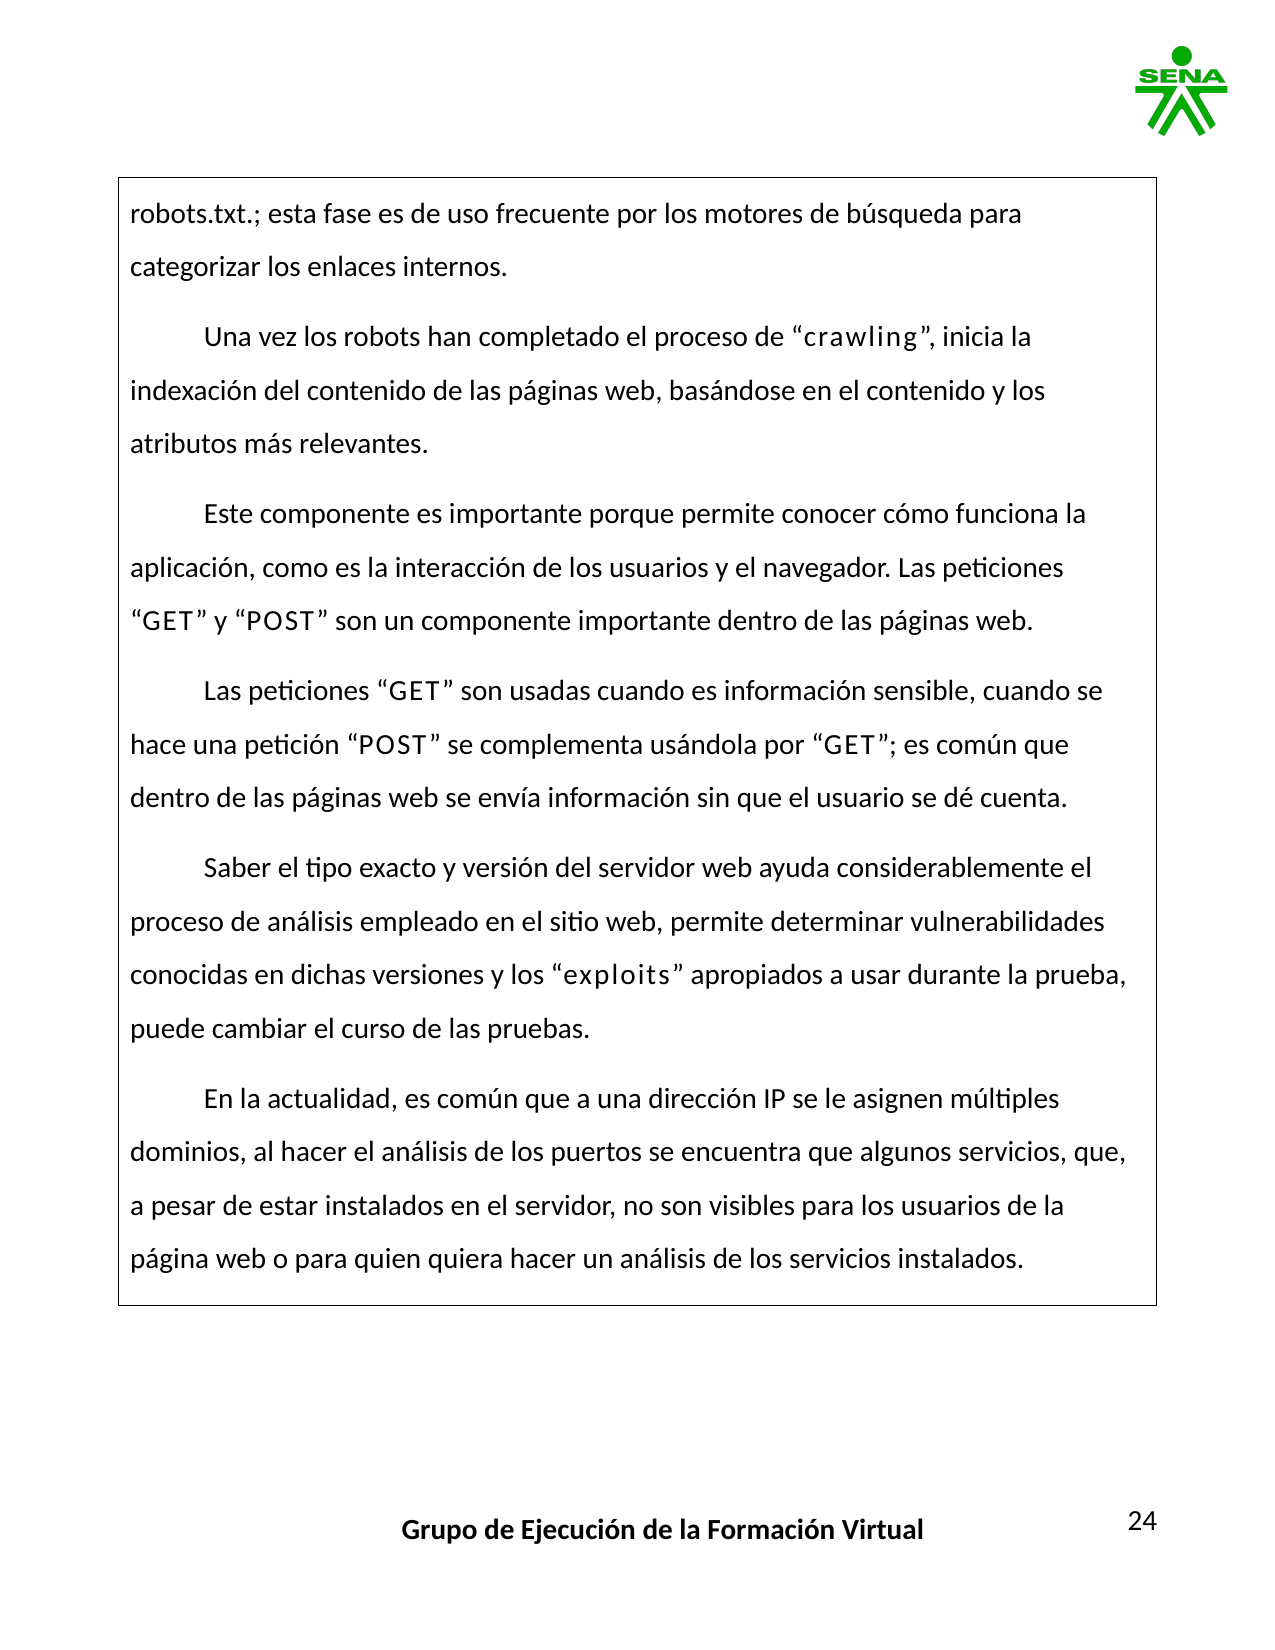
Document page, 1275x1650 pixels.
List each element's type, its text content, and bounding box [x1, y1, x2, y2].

picture [1135, 46, 1228, 136]
